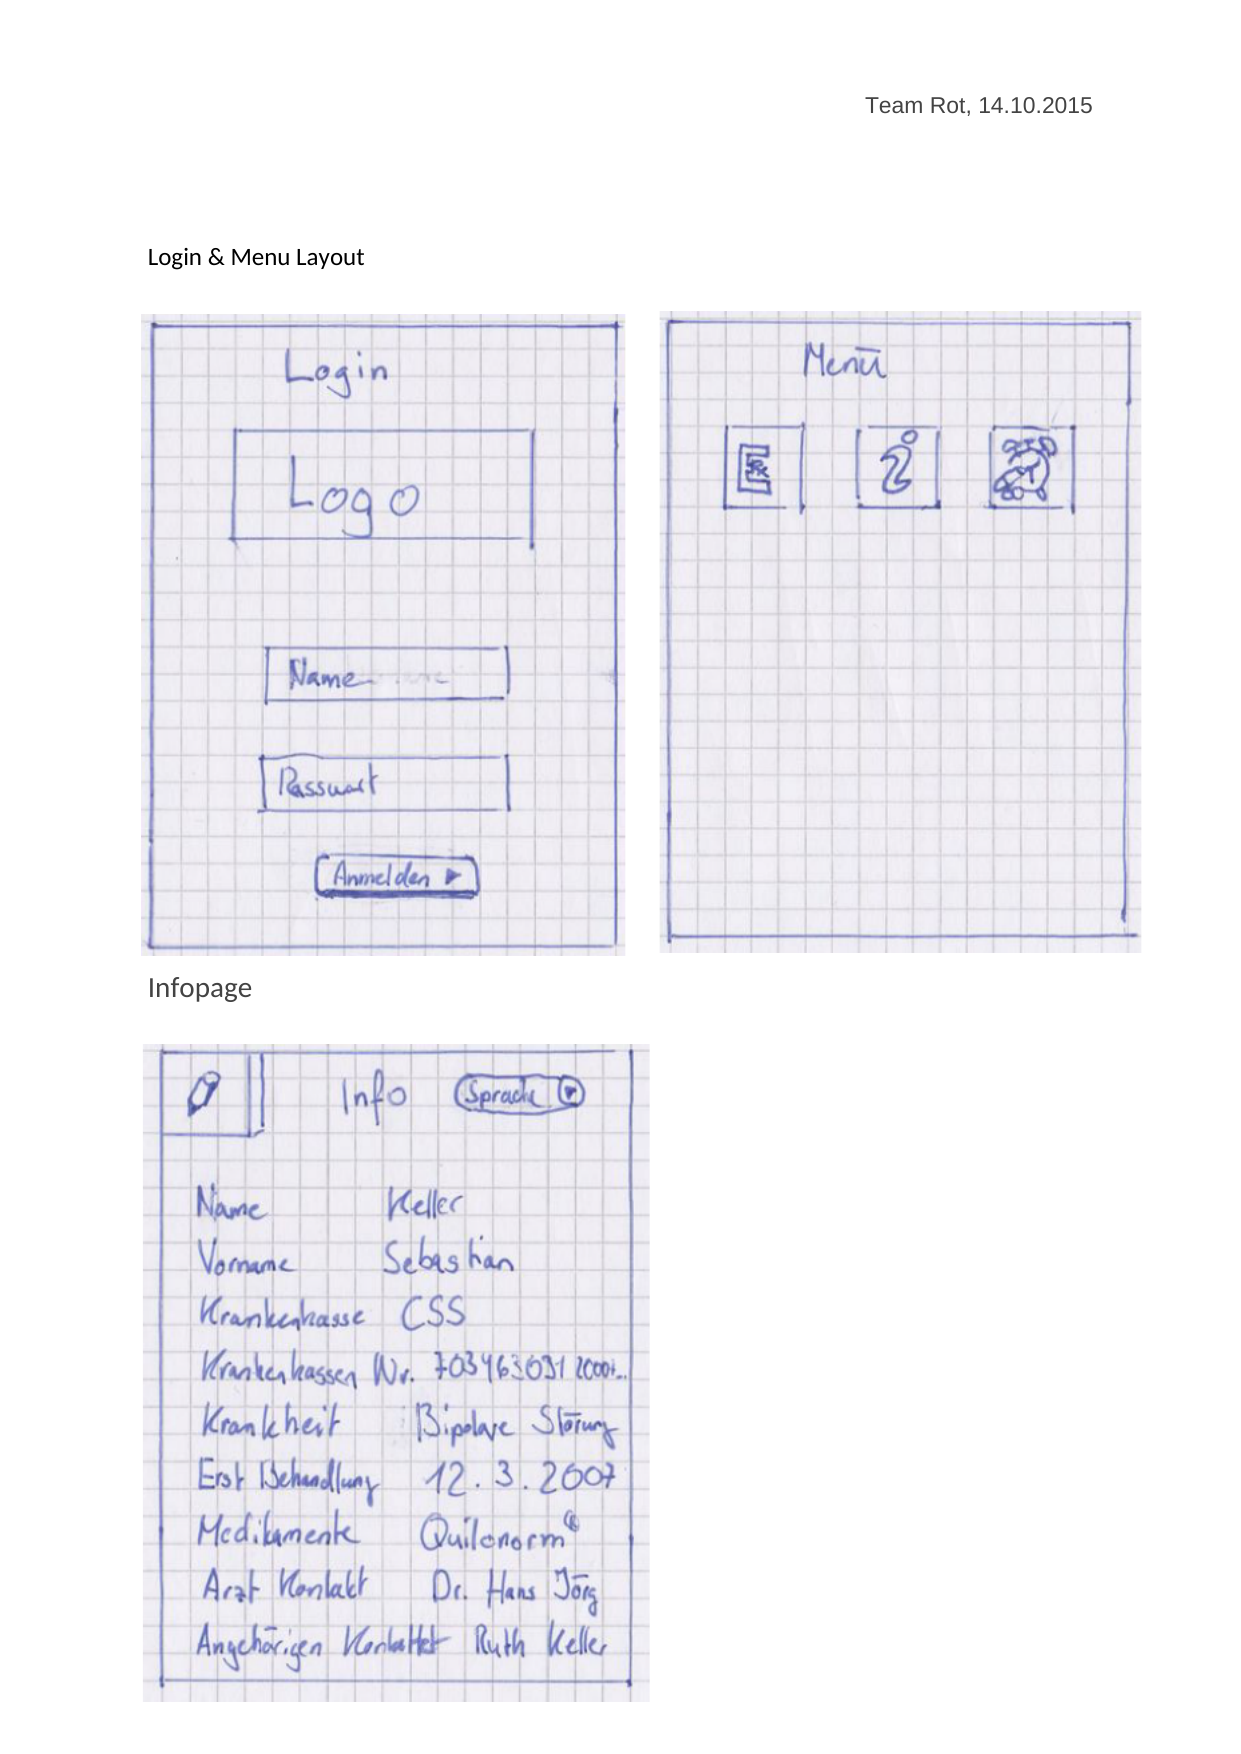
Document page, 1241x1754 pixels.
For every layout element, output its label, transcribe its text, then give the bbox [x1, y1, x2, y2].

picture [142, 1044, 650, 1702]
text Login & Menu Layout [148, 211, 1093, 272]
picture [141, 314, 626, 956]
picture [659, 311, 1142, 953]
text Infopage [148, 969, 1093, 1005]
